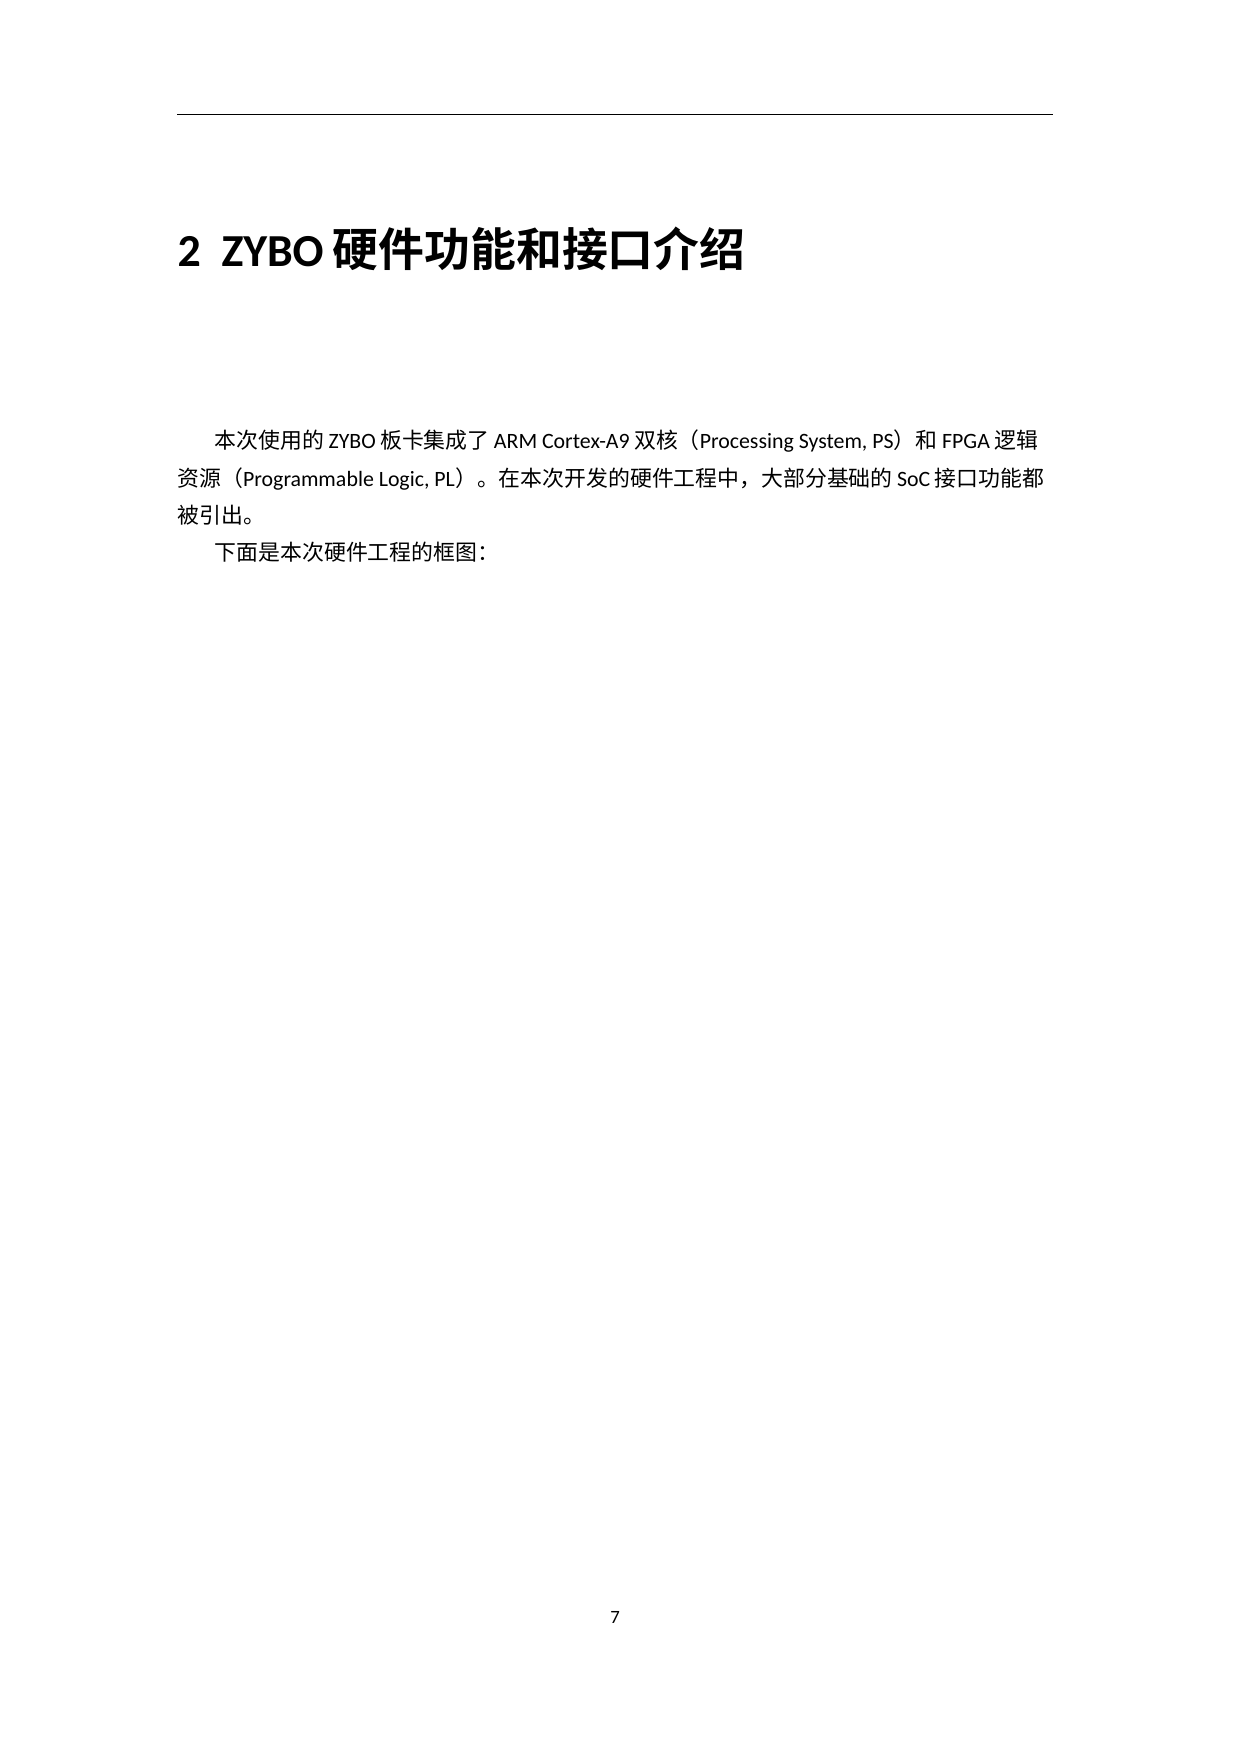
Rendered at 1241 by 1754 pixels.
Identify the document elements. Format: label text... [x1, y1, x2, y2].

list 下面是本次硬件工程的框图： [177, 534, 1053, 567]
list 本次使用的ZYBO板卡集成了ARM Cortex-A9双核（Processing System, PS）和FPGA逻辑资源（Programmable Logic, PL）。在本次开发的硬件工程中，大部分基础的SoC接口功能都被引出。 [177, 423, 1053, 530]
subtitle ZYBO硬件功能和接口介绍 [177, 197, 1053, 295]
